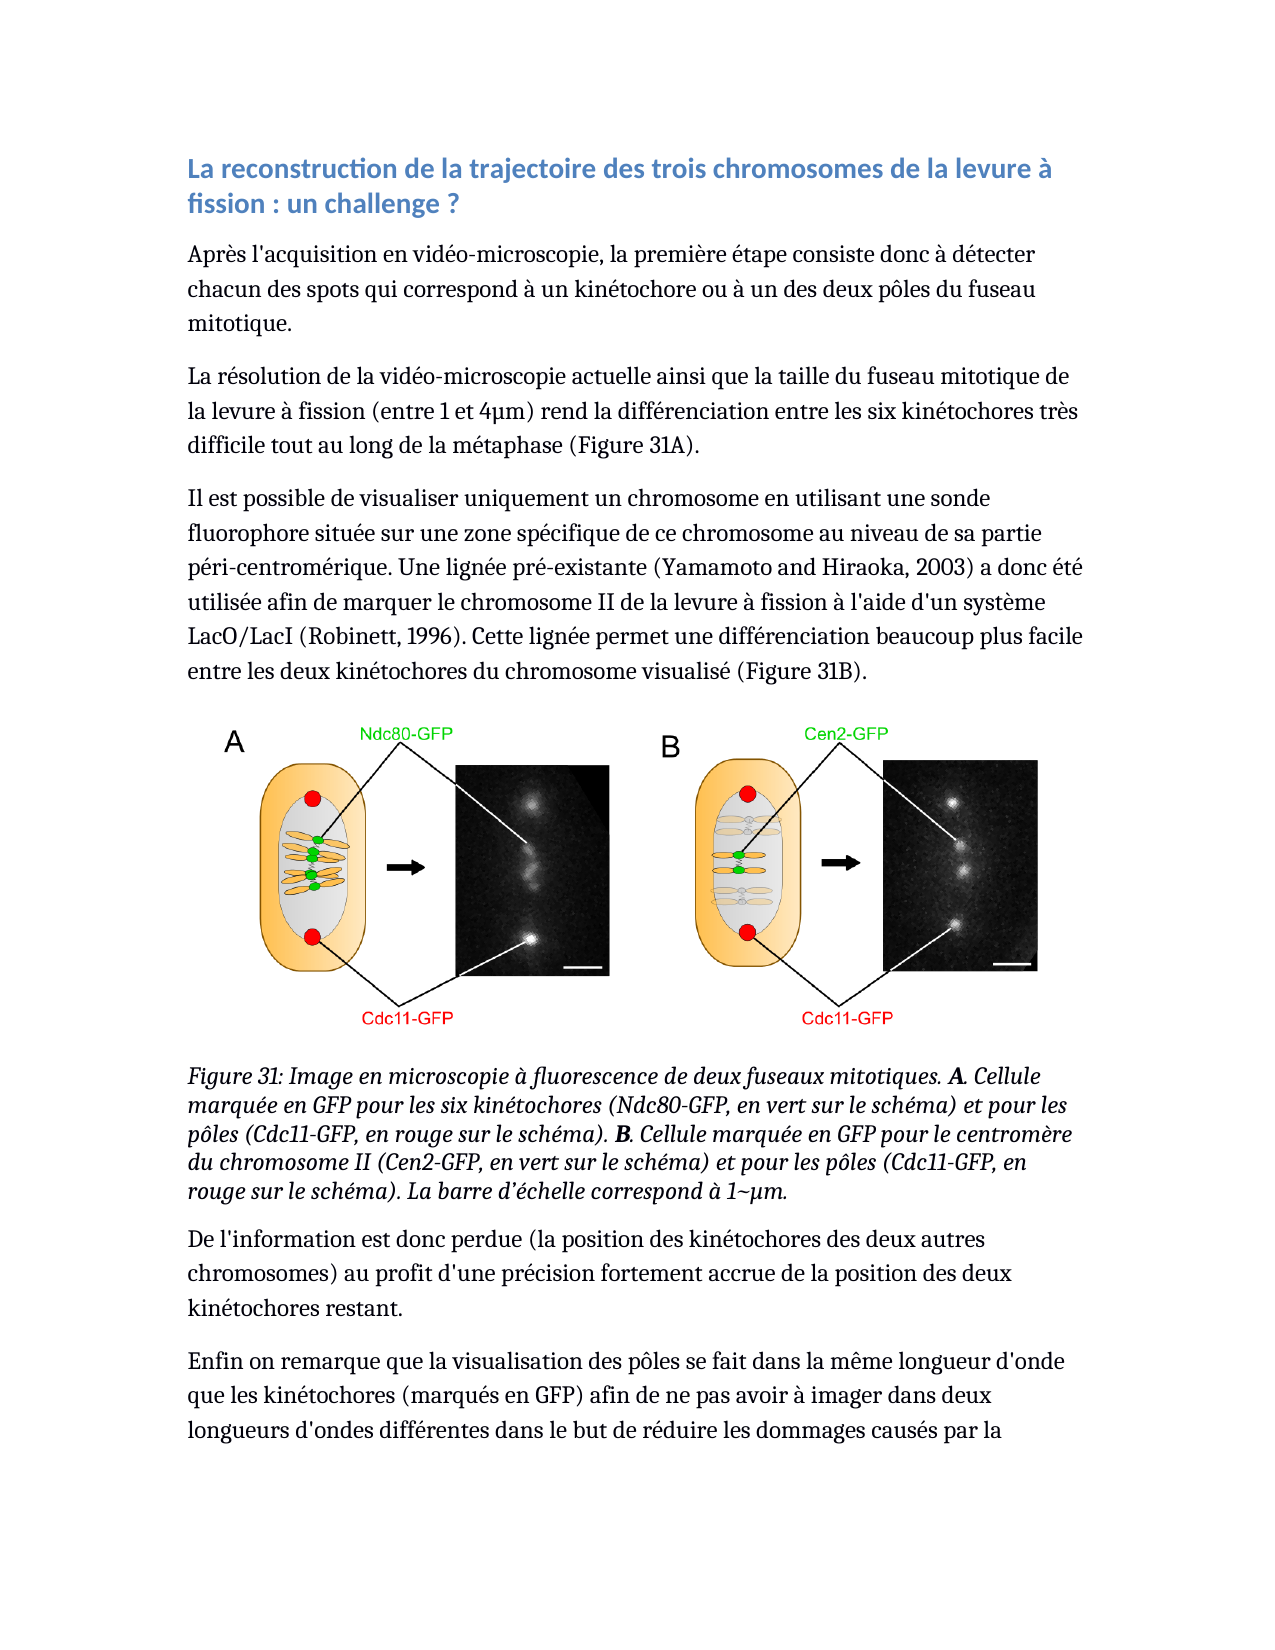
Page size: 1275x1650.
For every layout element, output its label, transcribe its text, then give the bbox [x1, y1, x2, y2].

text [187, 1347, 1087, 1444]
text Il est possible de visualiser uniquement un chromosome en utilisant une sonde fluorophore située sur une zone spécifique de ce chromosome au niveau de sa partie péri-centromérique. Une lignée pré-existante (Yamamoto and Hiraoka, 2003) a donc été utilisée afin de marquer le chromosome II de la levure à fission à l'aide d'un système LacO/LacI (Robinett, 1996). Cette lignée permet une différenciation beaucoup plus facile entre les deux kinétochores du chromosome visualisé (Figure 31B). [187, 484, 1087, 686]
text Après l'acquisition en vidéo-microscopie, la première étape consiste donc à détecter chacun des spots qui correspond à un kinétochore ou à un des deux pôles du fuseau mitotique. [187, 240, 1087, 338]
picture [206, 710, 1055, 1042]
subtitle La reconstruction de la trajectoire des trois chromosomes de la levure à fission : un challenge ? [187, 150, 1087, 221]
text De l'information est donc perdue (la position des kinétochores des deux autres chromosomes) au profit d'une précision fortement accrue de la position des deux kinétochores restant. [187, 1224, 1087, 1322]
text Figure 31: Image en microscopie à fluorescence de deux fuseaux mitotiques. A. Cellule marquée en GFP pour les six kinétochores (Ndc80-GFP, en vert sur le schéma) et pour les pôles (Cdc11-GFP, en rouge sur le schéma). B. Cellule marquée en GFP pour le centromère du chromosome II (Cen2-GFP, en vert sur le schéma) et pour les pôles (Cdc11-GFP, en rouge sur le schéma). La barre d’échelle correspond à 1~µm. [187, 1062, 1087, 1206]
text La résolution de la vidéo-microscopie actuelle ainsi que la taille du fuseau mitotique de la levure à fission (entre 1 et 4µm) rend la différenciation entre les six kinétochores très difficile tout au long de la métaphase (Figure 31A). [187, 362, 1087, 460]
